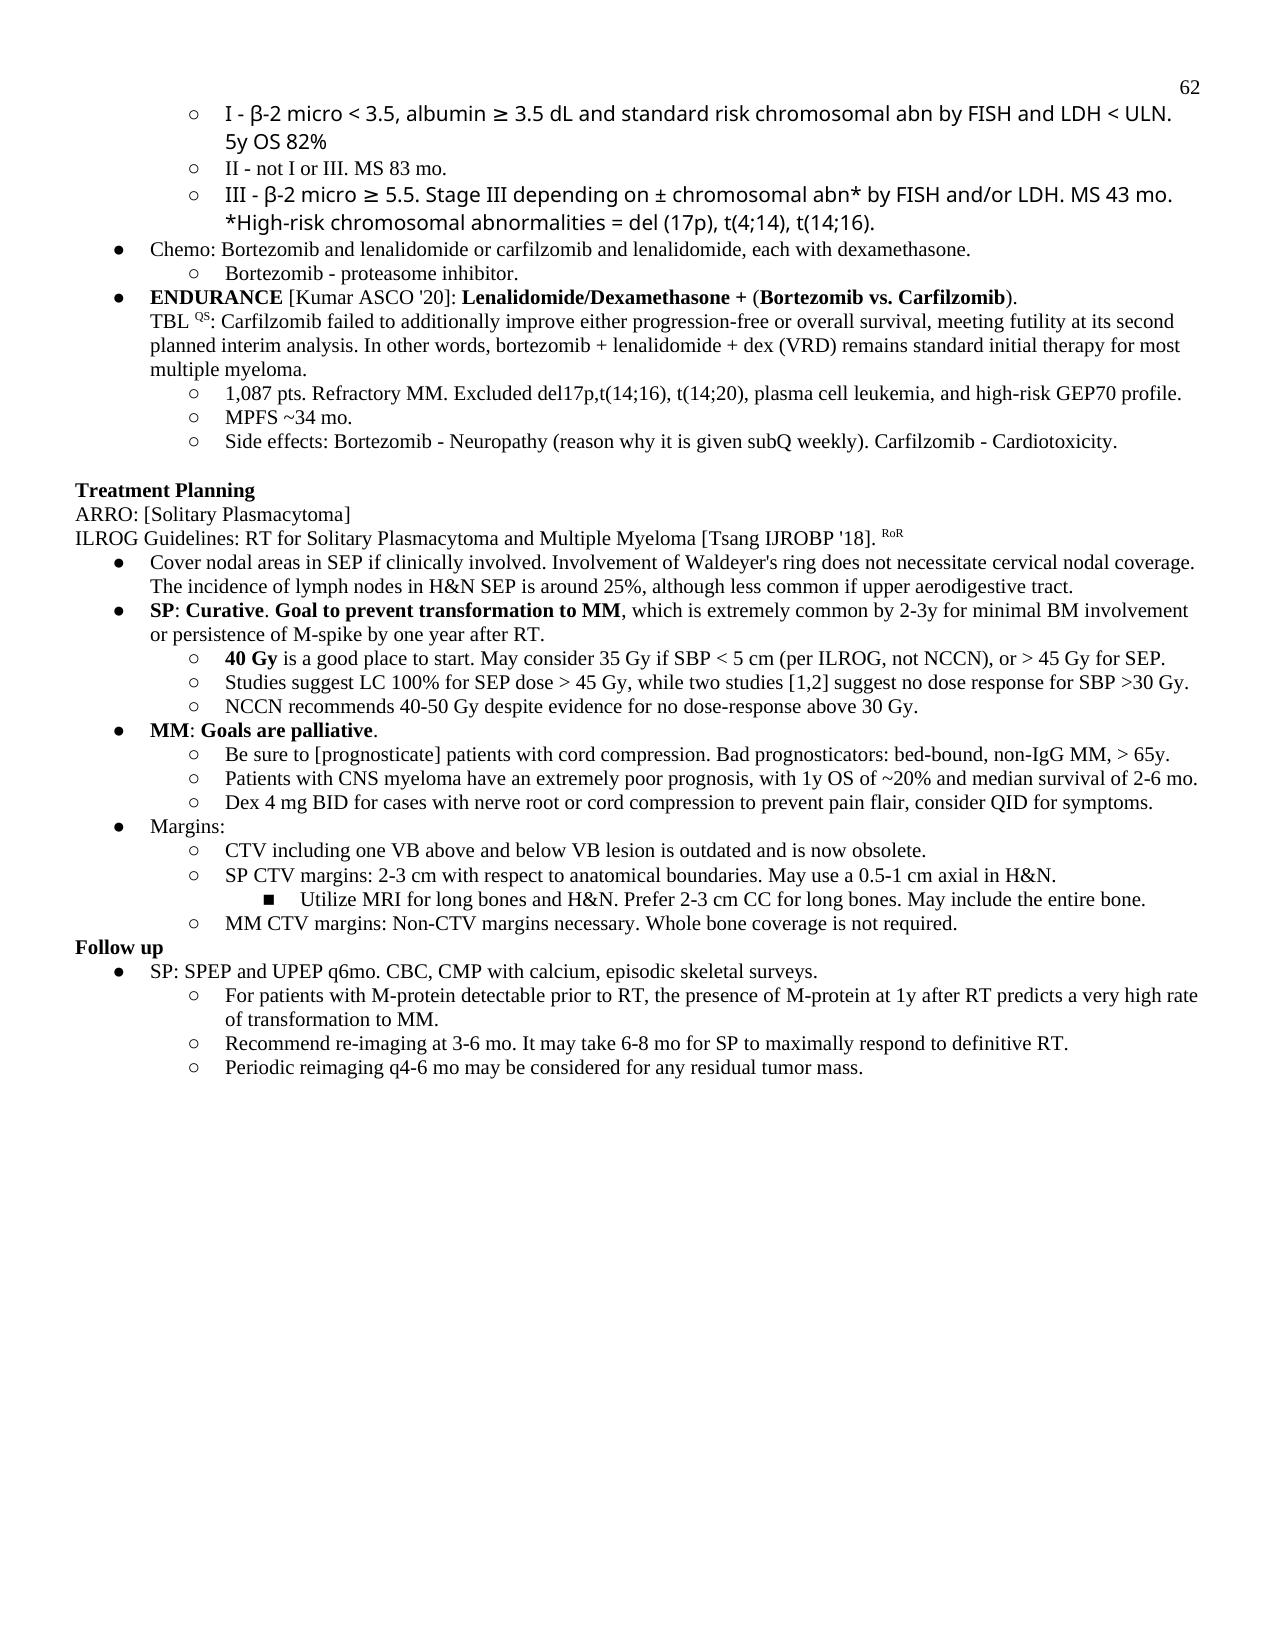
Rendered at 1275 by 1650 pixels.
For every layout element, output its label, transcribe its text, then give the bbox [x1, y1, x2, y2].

list 1,087 pts. Refractory MM. Excluded del17p,t(14;16), t(14;20), plasma cell leukemia, and high-risk GEP70 profile. [187, 381, 1200, 405]
list Dex 4 mg BID for cases with nerve root or cord compression to prevent pain flair, consider QID for symptoms. [187, 790, 1200, 814]
list MM CTV margins: Non-CTV margins necessary. Whole bone coverage is not required. [187, 911, 1200, 935]
list For patients with M-protein detectable prior to RT, the presence of M-protein at 1y after RT predicts a very high rate of transformation to MM. [187, 983, 1200, 1031]
list Bortezomib - proteasome inhibitor. [187, 261, 1200, 285]
list Margins: [112, 814, 1200, 838]
subtitle Treatment Planning [75, 477, 1200, 502]
list II - not I or III. MS 83 mo. [187, 156, 1200, 180]
list 40 Gy is a good place to start. May consider 35 Gy if SBP < 5 cm (per ILROG, not NCCN), or > 45 Gy for SEP. [187, 646, 1200, 670]
list Periodic reimaging q4-6 mo may be considered for any residual tumor mass. [187, 1055, 1200, 1079]
list I - β-2 micro < 3.5, albumin ≥ 3.5 dL and standard risk chromosomal abn by FISH and LDH < ULN. 5y OS 82% [187, 99, 1200, 156]
list Cover nodal areas in SEP if clinically involved. Involvement of Waldeyer's ring does not necessitate cervical nodal coverage. The incidence of lymph nodes in H&N SEP is around 25%, although less common if upper aerodigestive tract. [112, 550, 1200, 598]
list SP CTV margins: 2-3 cm with respect to anatomical boundaries. May use a 0.5-1 cm axial in H&N. [187, 862, 1200, 887]
list Utilize MRI for long bones and H&N. Prefer 2-3 cm CC for long bones. May include the entire bone. [262, 887, 1200, 911]
list Side effects: Bortezomib - Neuropathy (reason why it is given subQ weekly). Carfilzomib - Cardiotoxicity. [187, 429, 1200, 453]
list MPFS ~34 mo. [187, 405, 1200, 429]
text ILROG Guidelines: RT for Solitary Plasmacytoma and Multiple Myeloma [Tsang IJROBP '18]. RoR [75, 526, 1200, 550]
list Studies suggest LC 100% for SEP dose > 45 Gy, while two studies [1,2] suggest no dose response for SBP >30 Gy. [187, 670, 1200, 694]
list MM: Goals are palliative. [112, 718, 1200, 742]
list III - β-2 micro ≥ 5.5. Stage III depending on ± chromosomal abn* by FISH and/or LDH. MS 43 mo. *High-risk chromosomal abnormalities = del (17p), t(4;14), t(14;16). [187, 180, 1200, 237]
list NCCN recommends 40-50 Gy despite evidence for no dose-response above 30 Gy. [187, 694, 1200, 718]
list Patients with CNS myeloma have an extremely poor prognosis, with 1y OS of ~20% and median survival of 2-6 mo. [187, 766, 1200, 790]
list SP: Curative. Goal to prevent transformation to MM, which is extremely common by 2-3y for minimal BM involvement or persistence of M-spike by one year after RT. [112, 598, 1200, 646]
list SP: SPEP and UPEP q6mo. CBC, CMP with calcium, episodic skeletal surveys. [112, 959, 1200, 983]
subtitle Follow up [75, 935, 1200, 959]
list Chemo: Bortezomib and lenalidomide or carfilzomib and lenalidomide, each with dexamethasone. [112, 237, 1200, 261]
list ENDURANCE [Kumar ASCO '20]: Lenalidomide/Dexamethasone + (Bortezomib vs. Carfilzomib). [112, 285, 1200, 309]
text ARRO: [Solitary Plasmacytoma] [75, 502, 1200, 526]
list Recommend re-imaging at 3-6 mo. It may take 6-8 mo for SP to maximally respond to definitive RT. [187, 1031, 1200, 1055]
text TBL QS: Carfilzomib failed to additionally improve either progression-free or overall survival, meeting futility at its second planned interim analysis. In other words, bortezomib + lenalidomide + dex (VRD) remains standard initial therapy for most multiple myeloma. [150, 309, 1200, 381]
list CTV including one VB above and below VB lesion is outdated and is now obsolete. [187, 838, 1200, 862]
list Be sure to [prognosticate] patients with cord compression. Bad prognosticators: bed-bound, non-IgG MM, > 65y. [187, 742, 1200, 766]
